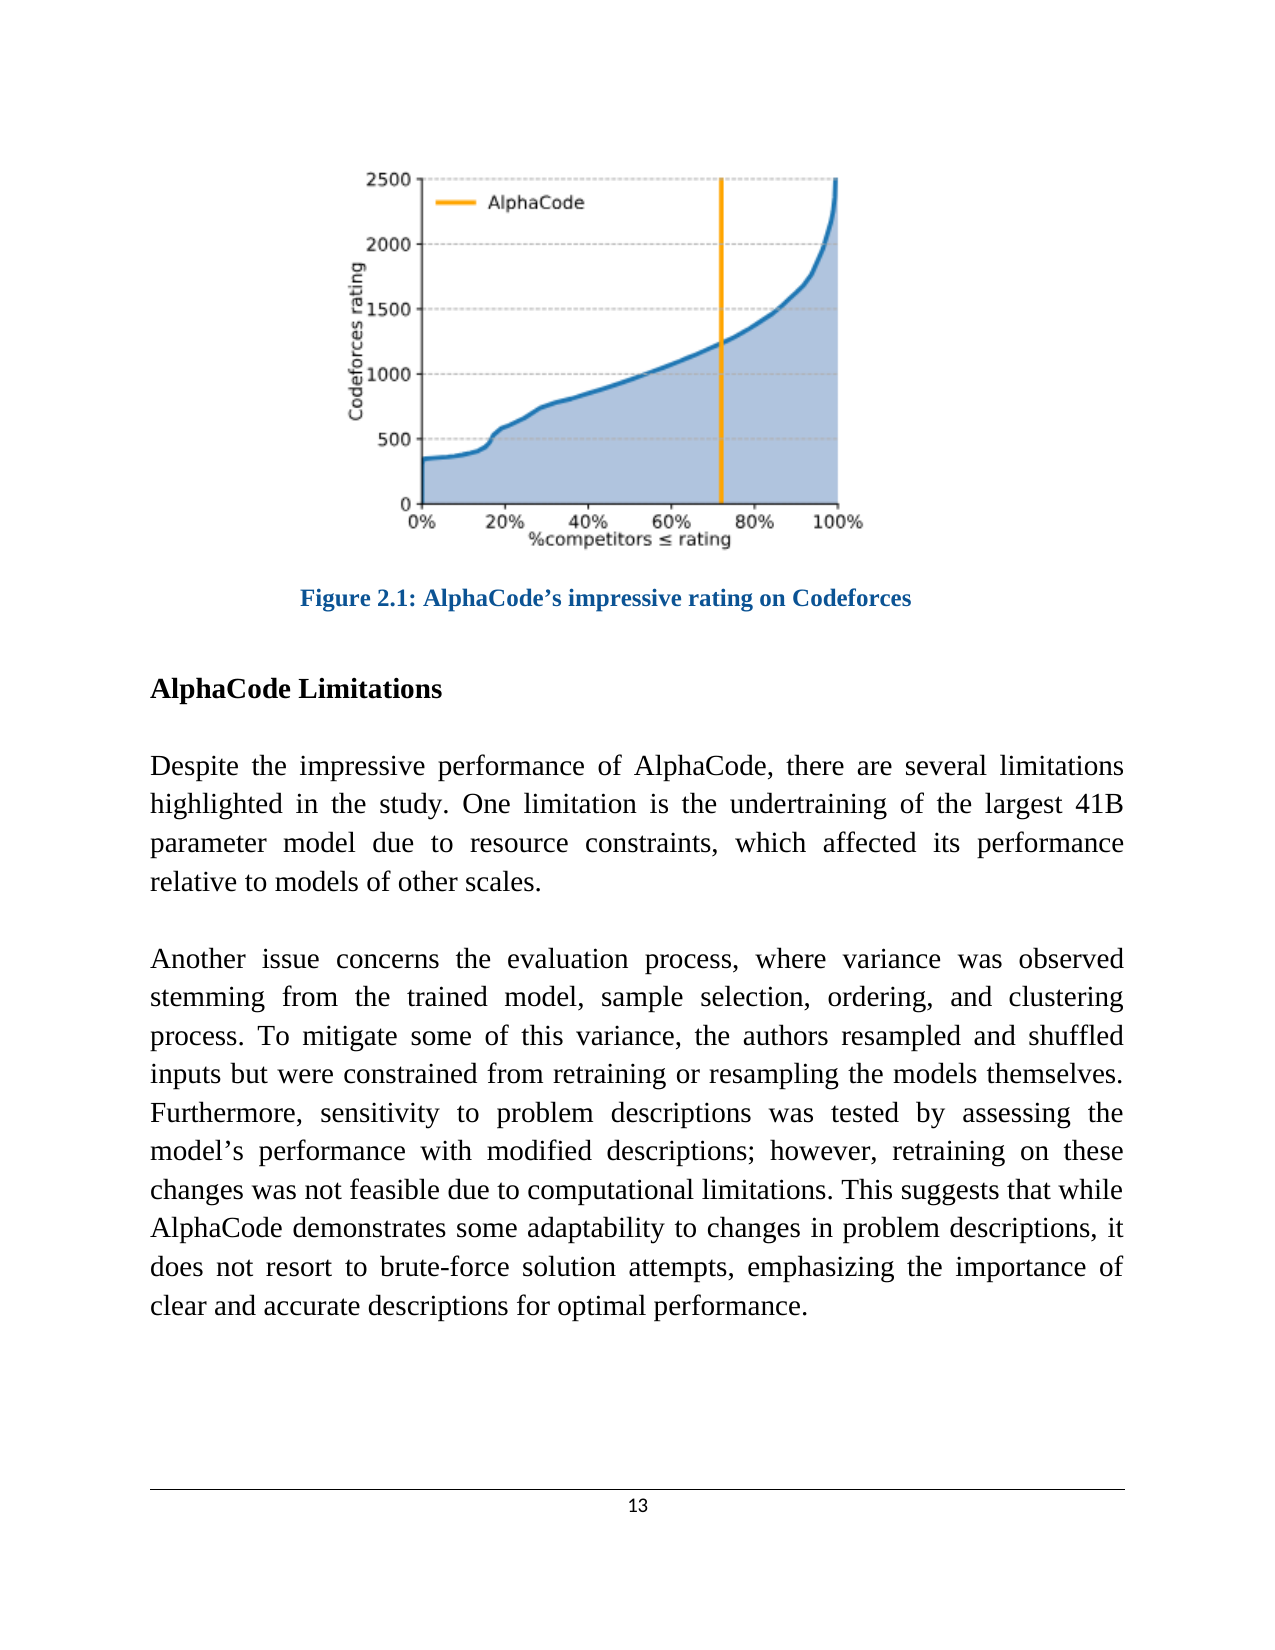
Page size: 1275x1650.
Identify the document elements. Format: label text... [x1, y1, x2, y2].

text Despite the impressive performance of AlphaCode, there are several limitations highlighted in the study. One limitation is the undertraining of the largest 41B parameter model due to resource constraints, which affected its performance relative to models of other scales. [150, 748, 1125, 897]
text AlphaCode Limitations [150, 671, 1125, 704]
text Another issue concerns the evaluation process, where variance was observed stemming from the trained model, sample selection, ordering, and clustering process. To mitigate some of this variance, the authors resampled and shuffled inputs but were constrained from retraining or resampling the models themselves. Furthermore, sensitivity to problem descriptions was tested by assessing the model’s performance with modified descriptions; however, retraining on these changes was not feasible due to computational limitations. This suggests that while AlphaCode demonstrates some adaptability to changes in problem descriptions, it does not resort to brute-force solution attempts, emphasizing the importance of clear and accurate descriptions for optimal performance. [150, 941, 1125, 1321]
picture [331, 134, 918, 560]
